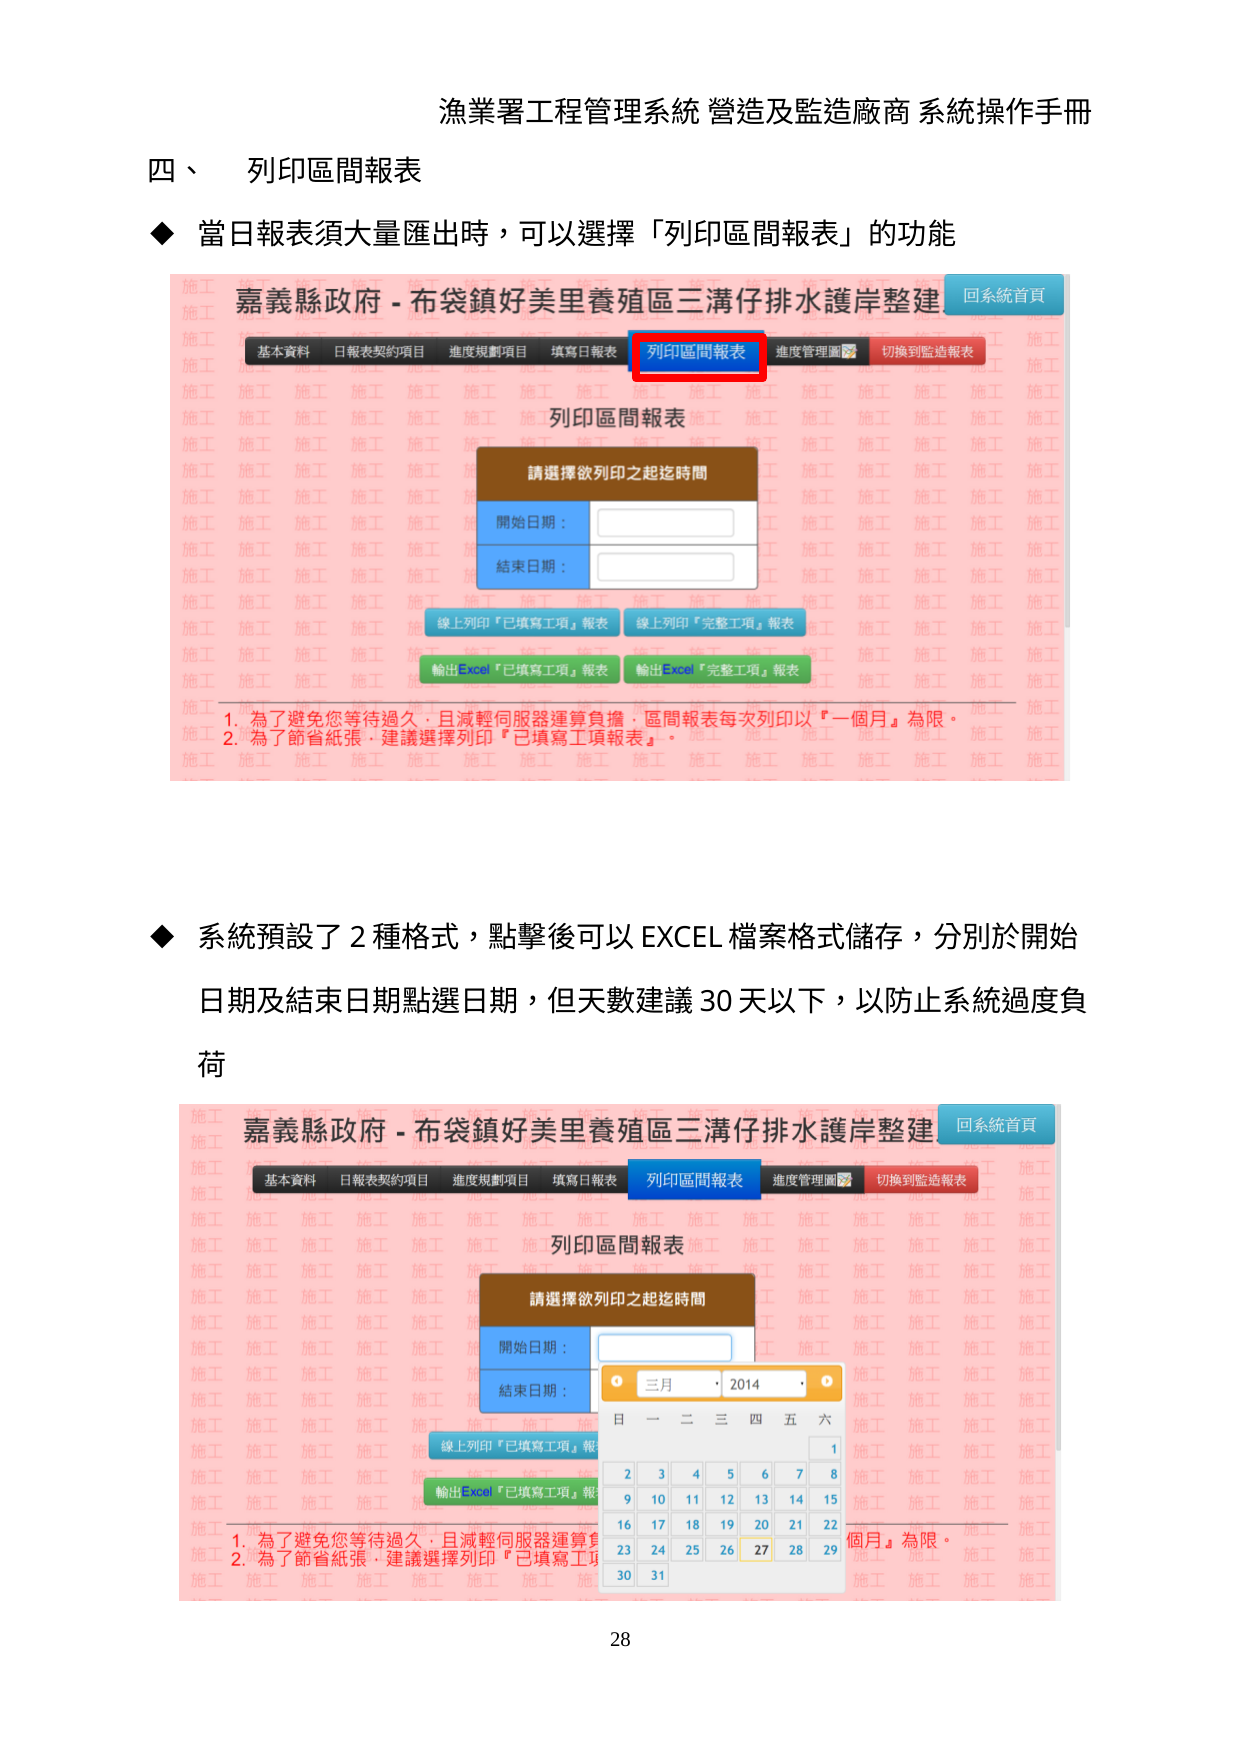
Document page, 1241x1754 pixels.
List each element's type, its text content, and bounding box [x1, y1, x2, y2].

picture [170, 274, 1071, 781]
picture [179, 1104, 1062, 1601]
list 列印區間報表 [148, 147, 1092, 190]
list 當日報表須大量匯出時，可以選擇「列印區間報表」的功能 [148, 211, 1092, 253]
list 系統預設了2種格式，點擊後可以EXCEL檔案格式儲存，分別於開始日期及結束日期點選日期，但天數建議30天以下，以防止系統過度負荷 [148, 914, 1092, 1083]
